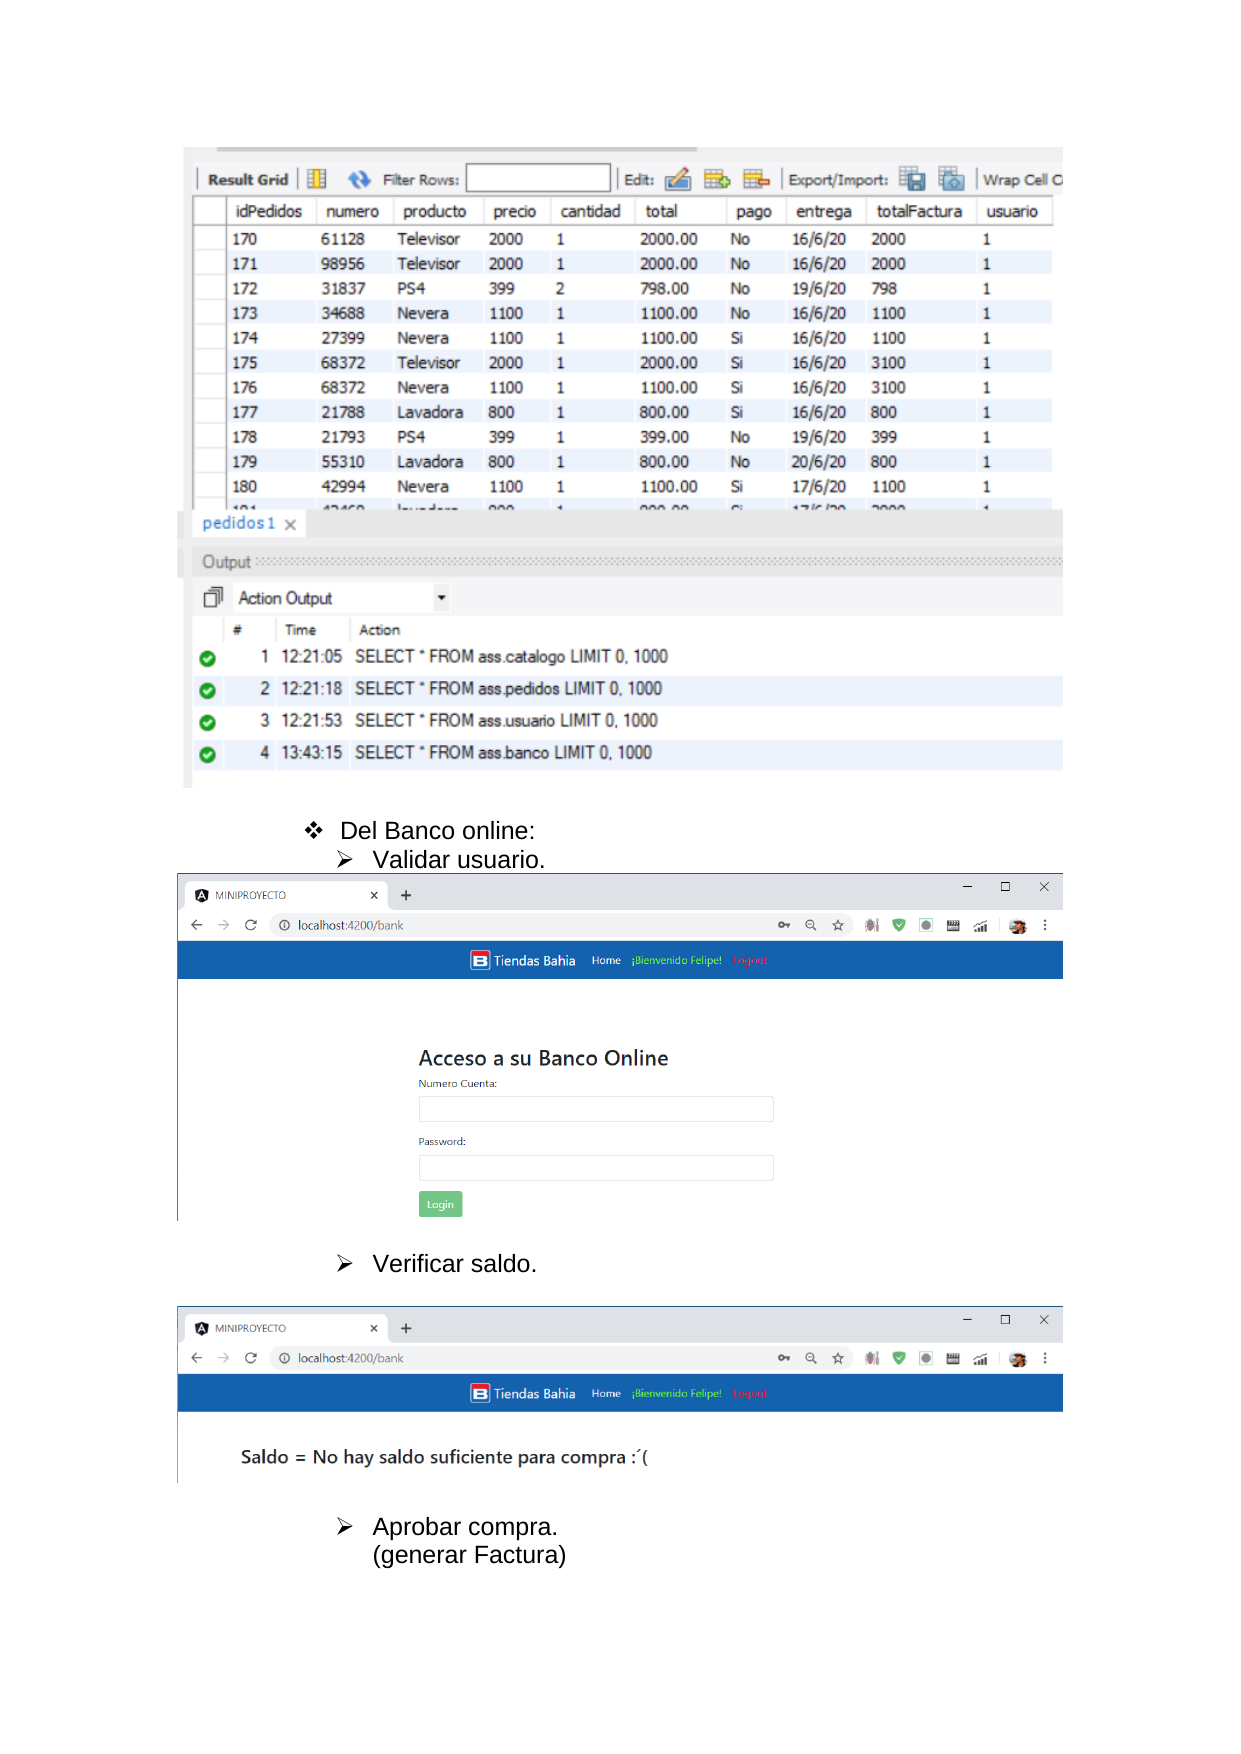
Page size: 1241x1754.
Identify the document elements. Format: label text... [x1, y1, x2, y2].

list Verificar saldo. [335, 1249, 1063, 1278]
list (generar Factura) [372, 1540, 1063, 1569]
picture [177, 873, 1063, 1221]
picture [177, 1306, 1063, 1483]
list Del Banco online: [302, 816, 1063, 845]
picture [177, 147, 1063, 788]
list Validar usuario. [335, 845, 1063, 873]
list Aprobar compra. [335, 1512, 1063, 1540]
